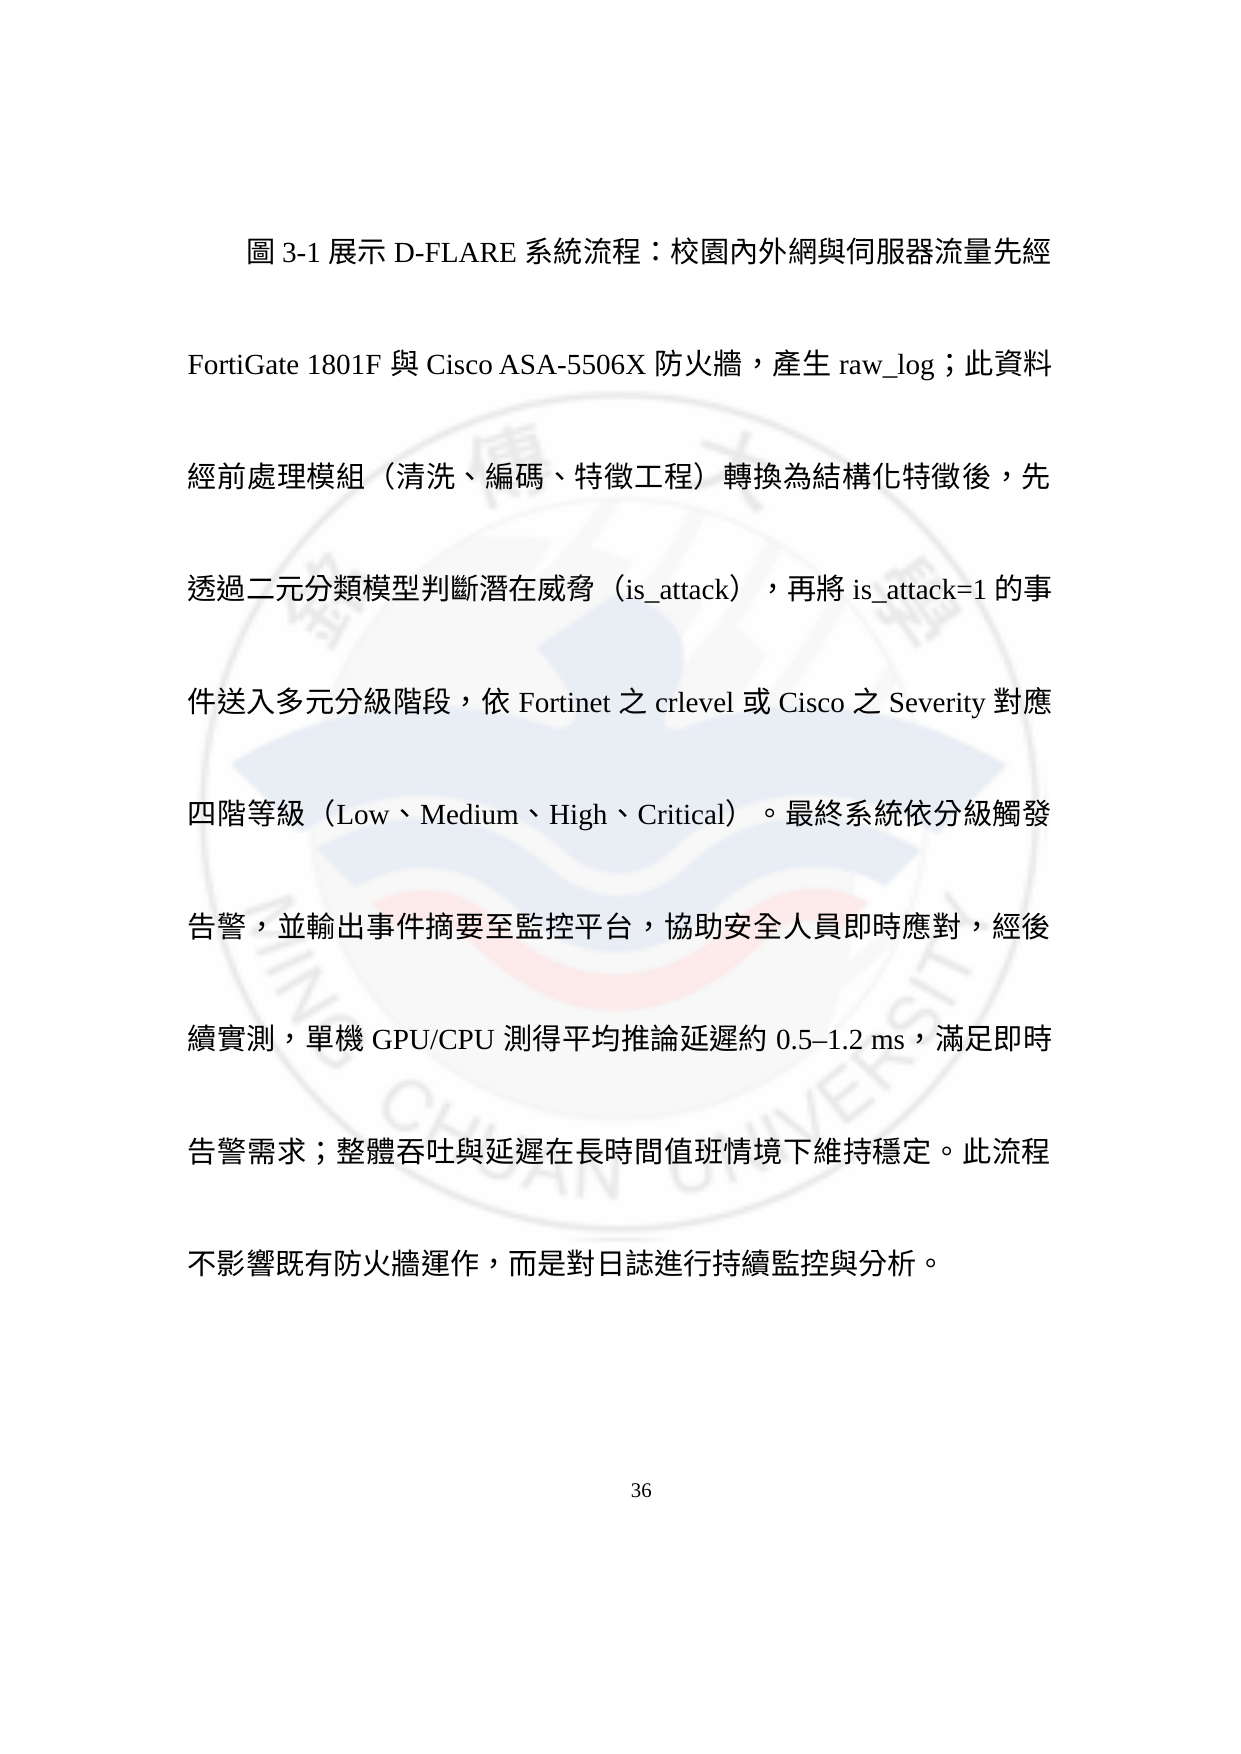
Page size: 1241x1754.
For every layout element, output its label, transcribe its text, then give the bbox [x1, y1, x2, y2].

text 圖 3-1 展示 D-FLARE 系統流程：校園內外網與伺服器流量先經 FortiGate 1801F 與 Cisco ASA-5506X 防火牆，產生 raw_log；此資料經前處理模組（清洗、編碼、特徵工程）轉換為結構化特徵後，先透過二元分類模型判斷潛在威脅（is_attack），再將 is_attack=1 的事件送入多元分級階段，依 Fortinet 之 crlevel 或 Cisco 之 Severity 對應四階等級（Low、Medium、High、Critical）。最終系統依分級觸發告警，並輸出事件摘要至監控平台，協助安全人員即時應對，經後續實測，單機 GPU/CPU 測得平均推論延遲約 0.5–1.2 ms，滿足即時告警需求；整體吞吐與延遲在長時間值班情境下維持穩定。此流程不影響既有防火牆運作，而是對日誌進行持續監控與分析。 [187, 212, 1053, 1299]
